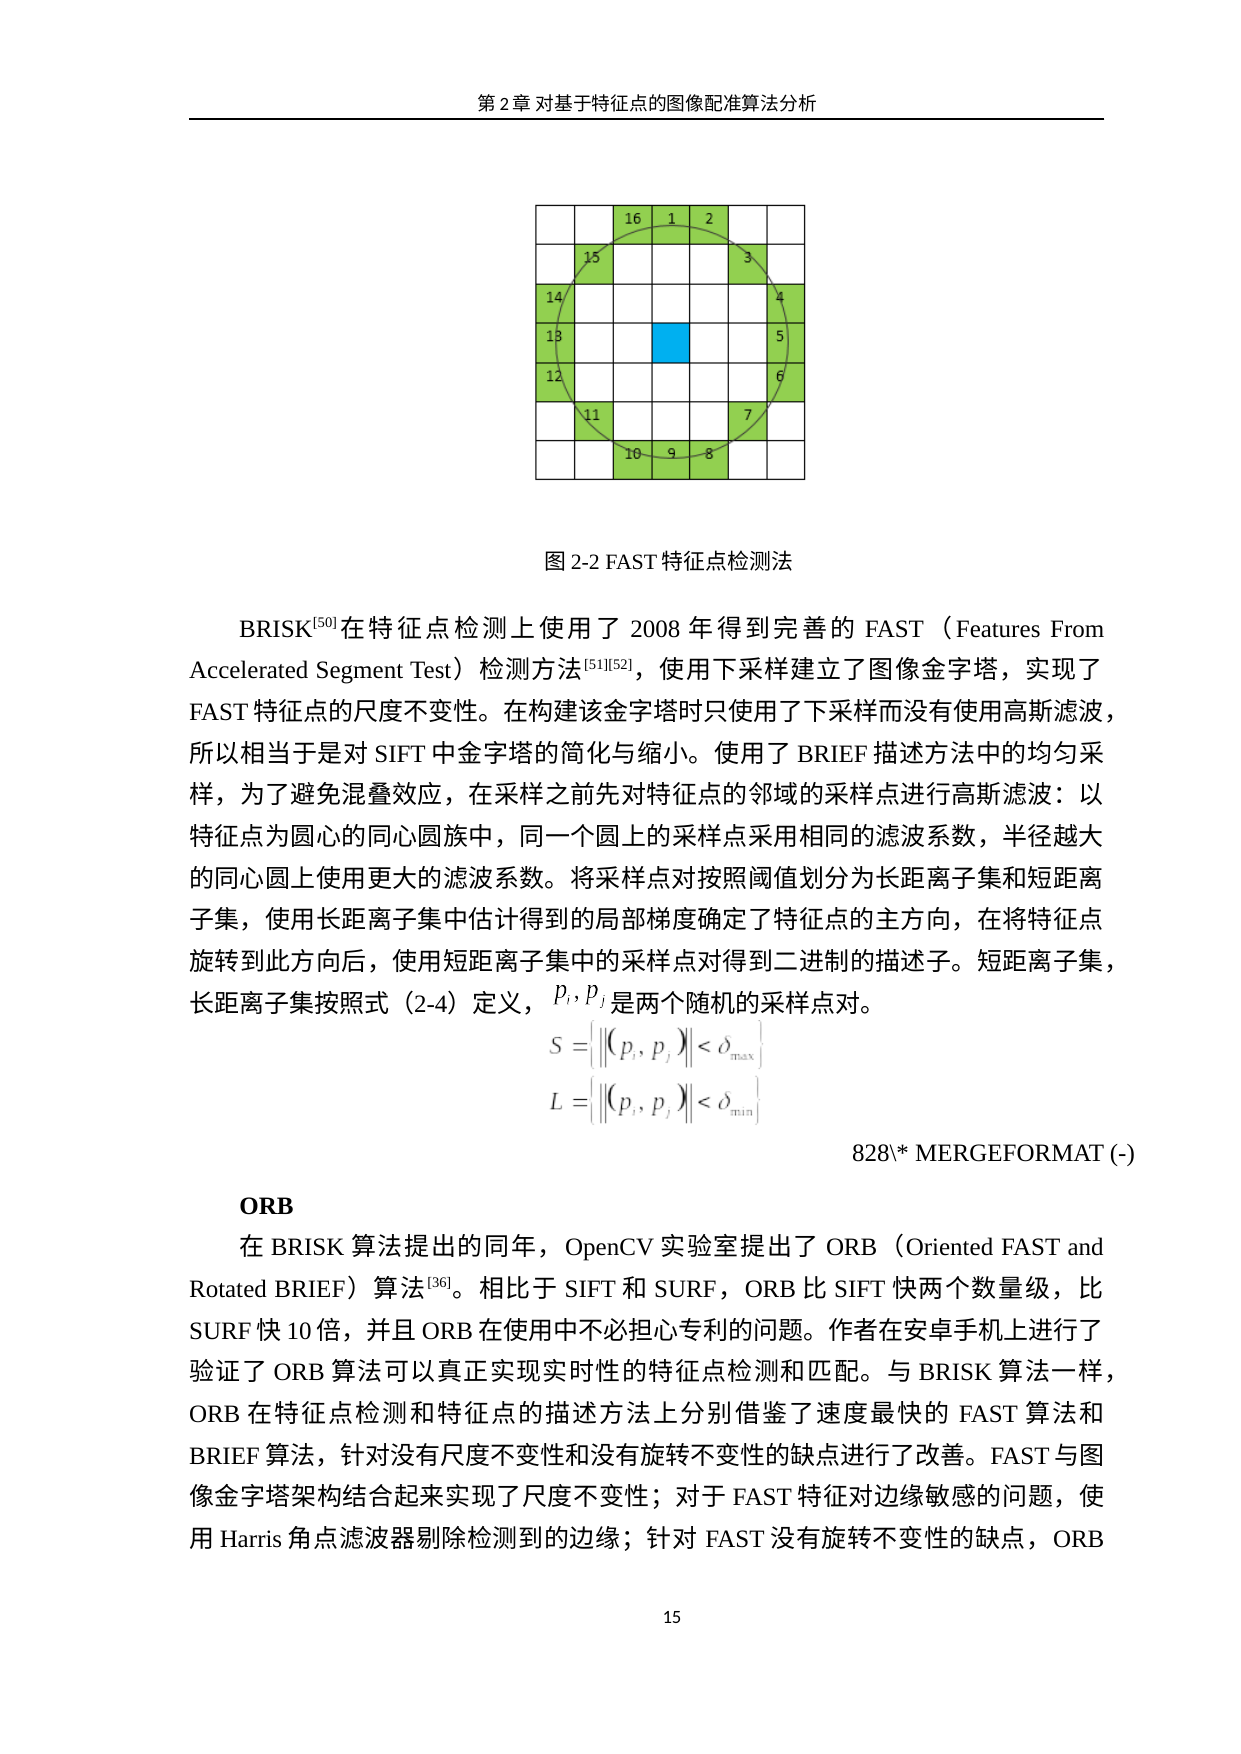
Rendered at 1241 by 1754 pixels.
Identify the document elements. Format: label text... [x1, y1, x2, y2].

subtitle 图2-2 FAST特征点检测法 [189, 550, 1104, 575]
text ORB [189, 1181, 1104, 1222]
text BRISK[50]在特征点检测上使用了2008年得到完善的FAST（Features From Accelerated Segment Test）检测方法[51][52]，使用下采样建立了图像金字塔，实现了FAST特征点的尺度不变性。在构建该金字塔时只使用了下采样而没有使用高斯滤波，所以相当于是对SIFT中金字塔的简化与缩小。使用了BRIEF描述方法中的均匀采样，为了避免混叠效应，在采样之前先对特征点的邻域的采样点进行高斯滤波：以特征点为圆心的同心圆族中，同一个圆上的采样点采用相同的滤波系数，半径越大的同心圆上使用更大的滤波系数。将采样点对按照阈值划分为长距离子集和短距离子集，使用长距离子集中估计得到的局部梯度确定了特征点的主方向，在将特征点旋转到此方向后，使用短距离子集中的采样点对得到二进制的描述子。短距离子集，长距离子集按照式（2-4）定义，是两个随机的采样点对。 [189, 604, 1104, 1021]
